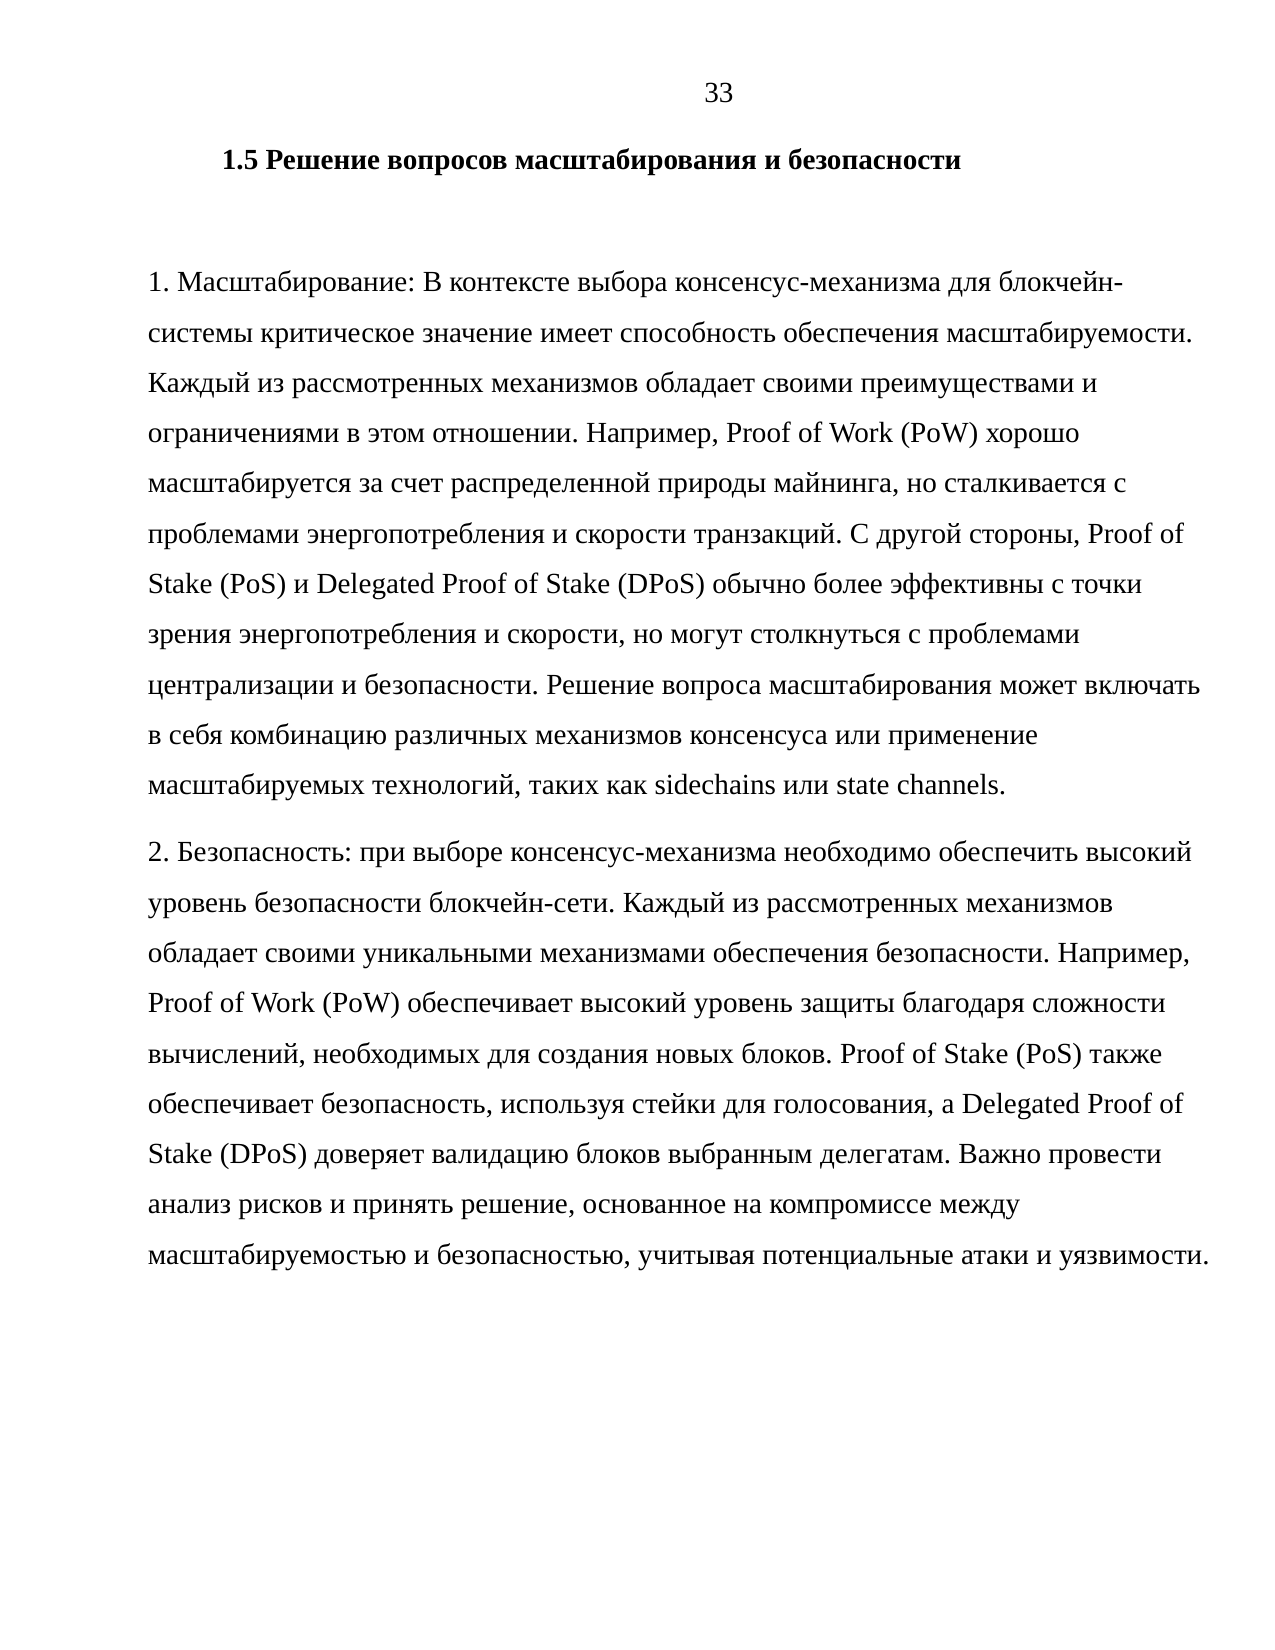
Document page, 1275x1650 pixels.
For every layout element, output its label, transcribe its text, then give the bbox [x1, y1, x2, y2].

text 1. Масштабирование: В контексте выбора консенсус-механизма для блокчейн-системы критическое значение имеет способность обеспечения масштабируемости. Каждый из рассмотренных механизмов обладает своими преимуществами и ограничениями в этом отношении. Например, Proof of Work (PoW) хорошо масштабируется за счет распределенной природы майнинга, но сталкивается с проблемами энергопотребления и скорости транзакций. С другой стороны, Proof of Stake (PoS) и Delegated Proof of Stake (DPoS) обычно более эффективны с точки зрения энергопотребления и скорости, но могут столкнуться с проблемами централизации и безопасности. Решение вопроса масштабирования может включать в себя комбинацию различных механизмов консенсуса или применение масштабируемых технологий, таких как sidechains или state channels. [148, 264, 1216, 801]
text 1.5 Решение вопросов масштабирования и безопасности [222, 142, 1216, 176]
text 2. Безопасность: при выборе консенсус-механизма необходимо обеспечить высокий уровень безопасности блокчейн-сети. Каждый из рассмотренных механизмов обладает своими уникальными механизмами обеспечения безопасности. Например, Proof of Work (PoW) обеспечивает высокий уровень защиты благодаря сложности вычислений, необходимых для создания новых блоков. Proof of Stake (PoS) также обеспечивает безопасность, используя стейки для голосования, а Delegated Proof of Stake (DPoS) доверяет валидацию блоков выбранным делегатам. Важно провести анализ рисков и принять решение, основанное на компромиссе между масштабируемостью и безопасностью, учитывая потенциальные атаки и уязвимости. [148, 834, 1216, 1271]
